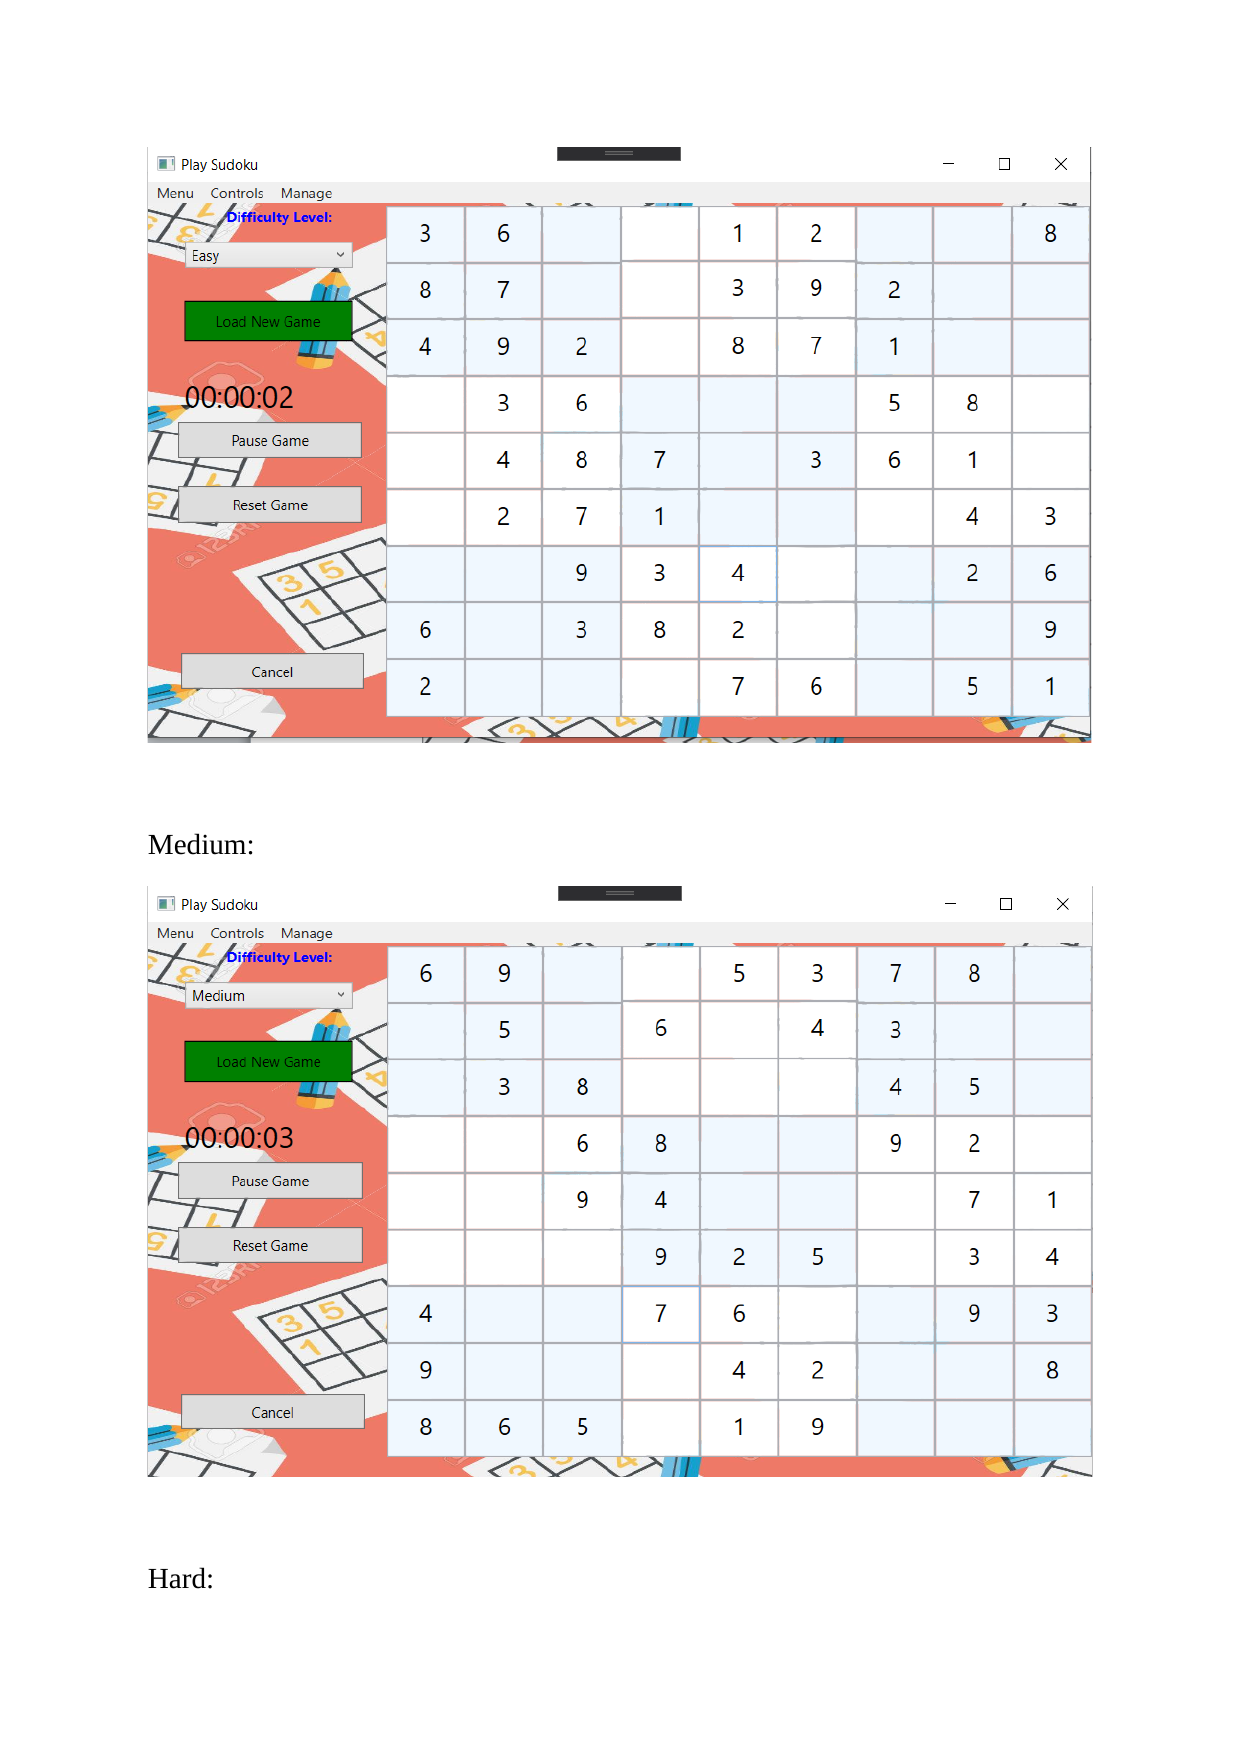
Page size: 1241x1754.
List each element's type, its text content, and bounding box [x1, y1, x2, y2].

text Hard: [148, 1561, 1093, 1594]
text Medium: [148, 827, 1093, 861]
picture [147, 886, 1093, 1477]
picture [147, 147, 1092, 743]
